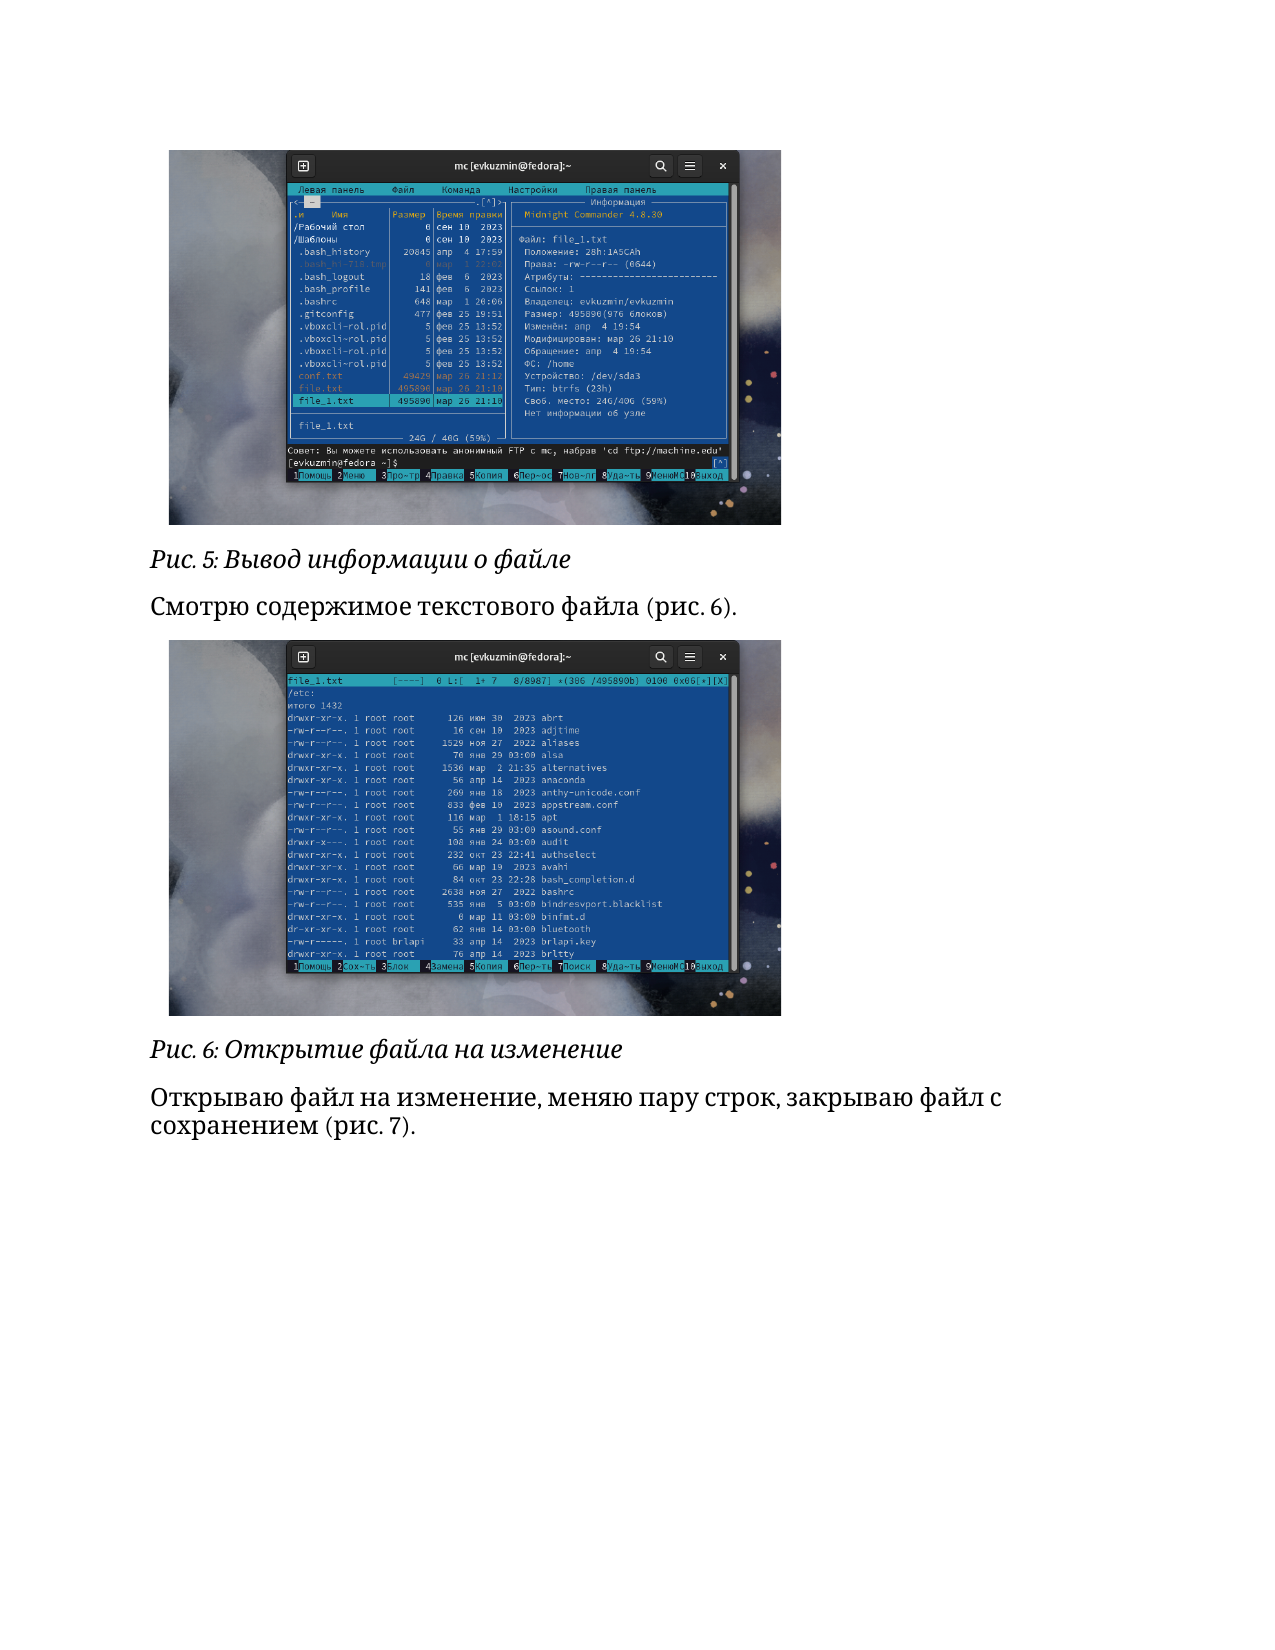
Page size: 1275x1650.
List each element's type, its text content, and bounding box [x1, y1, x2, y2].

picture [168, 150, 782, 525]
text Открываю файл на изменение, меняю пару строк, закрываю файл с сохранением (рис. 7). [150, 1083, 1125, 1141]
text Смотрю содержимое текстового файла (рис. 6). [150, 593, 1125, 622]
picture [168, 640, 782, 1016]
text Рис. 5: Вывод информации о файле [150, 546, 1125, 574]
text Рис. 6: Открытие файла на изменение [150, 1036, 1125, 1065]
